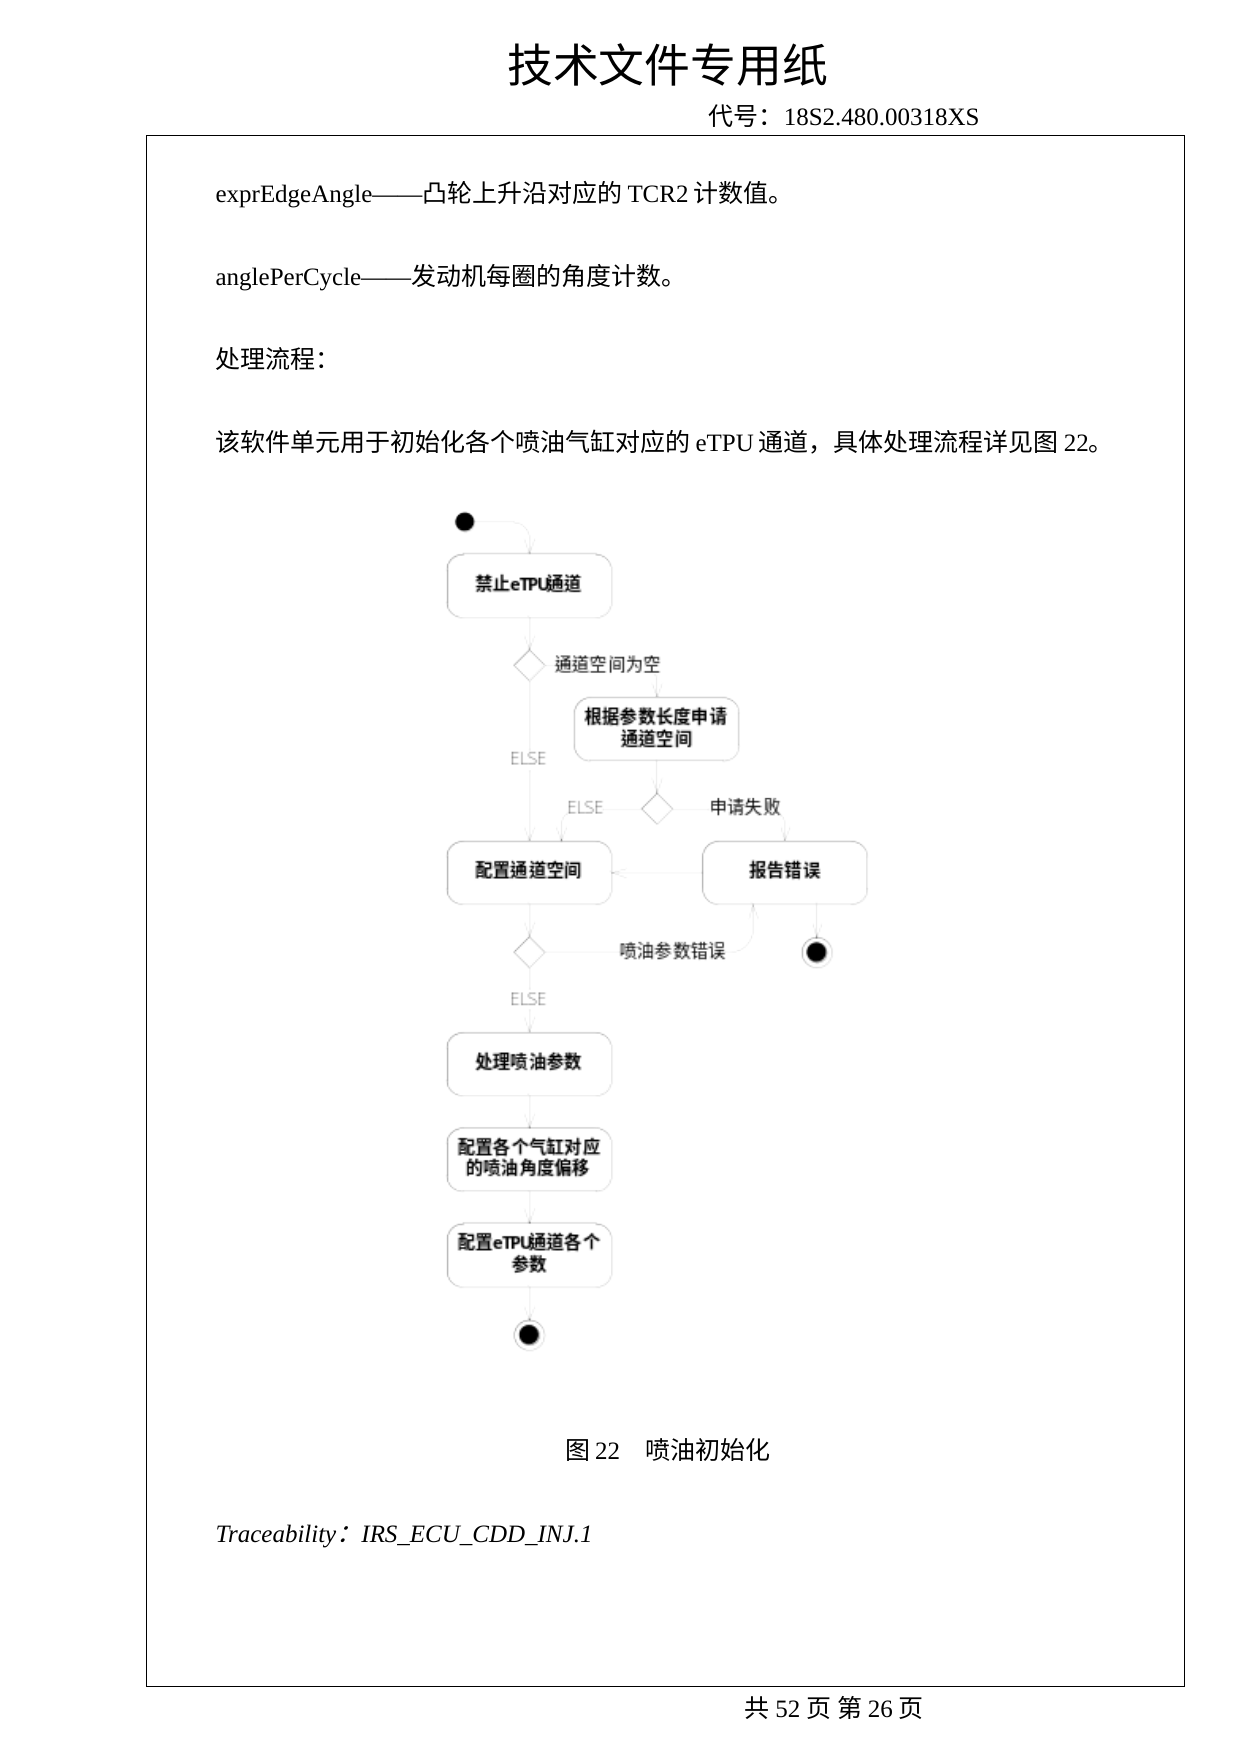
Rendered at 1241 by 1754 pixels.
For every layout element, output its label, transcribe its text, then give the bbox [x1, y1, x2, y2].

text 图22 喷油初始化 [165, 1416, 1169, 1481]
text 处理流程： [165, 325, 1169, 390]
text exprEdgeAngle——凸轮上升沿对应的TCR2计数值。 [165, 159, 1169, 224]
text anglePerCycle——发动机每圈的角度计数。 [165, 242, 1169, 307]
text 该软件单元用于初始化各个喷油气缸对应的eTPU通道，具体处理流程详见图22。 [165, 408, 1169, 473]
text Traceability：IRS_ECU_CDD_INJ.1 [165, 1499, 1169, 1564]
